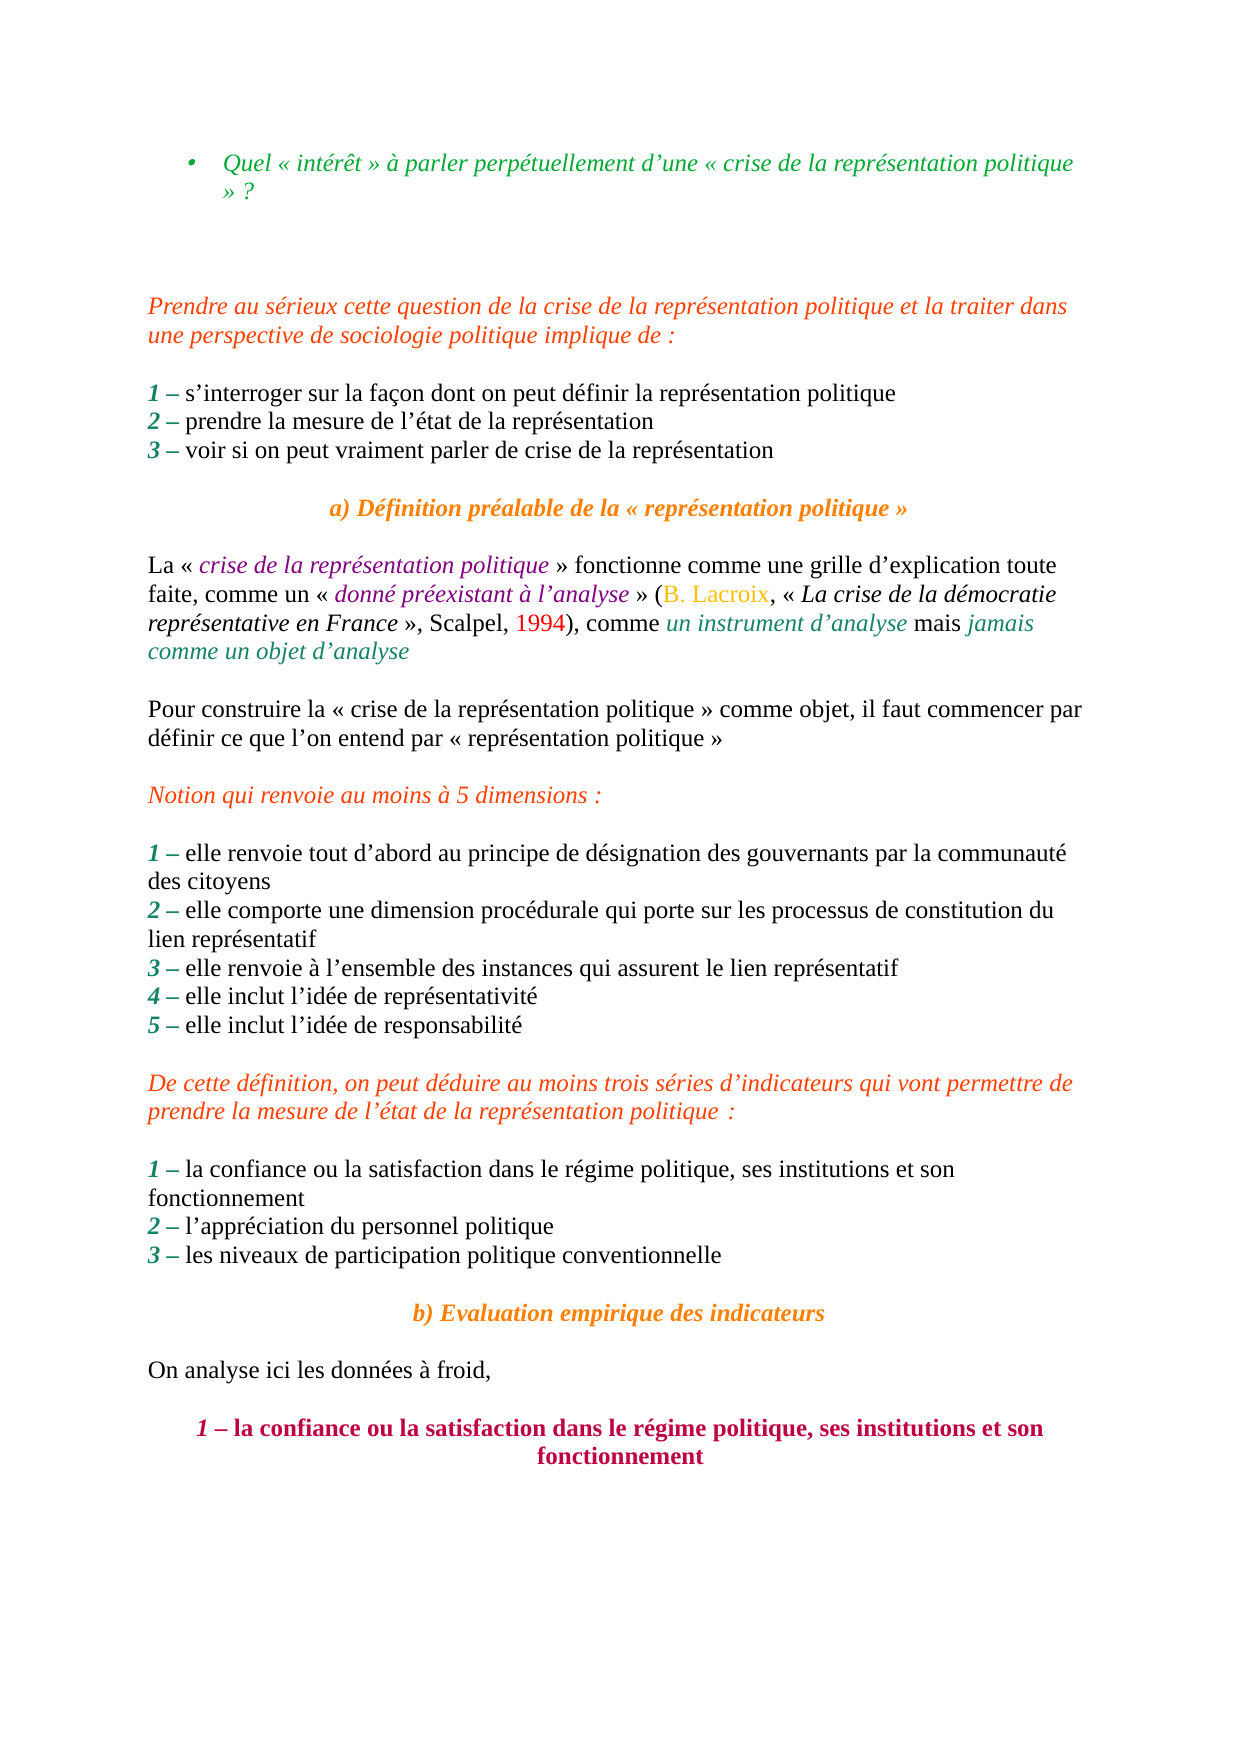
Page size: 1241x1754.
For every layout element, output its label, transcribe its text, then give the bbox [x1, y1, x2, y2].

text b) Evaluation empirique des indicateurs [148, 1298, 1093, 1326]
text 3 – les niveaux de participation politique conventionnelle [148, 1240, 1093, 1269]
text 3 – elle renvoie à l’ensemble des instances qui assurent le lien représentatif [148, 953, 1093, 981]
text 3 – voir si on peut vraiment parler de crise de la représentation [148, 435, 1093, 464]
text De cette définition, on peut déduire au moins trois séries d’indicateurs qui vont permettre de prendre la mesure de l’état de la représentation politique : [148, 1068, 1093, 1125]
text Prendre au sérieux cette question de la crise de la représentation politique et la traiter dans une perspective de sociologie politique implique de : [148, 291, 1093, 349]
text Pour construire la « crise de la représentation politique » comme objet, il faut commencer par définir ce que l’on entend par « représentation politique » [148, 694, 1093, 751]
text 2 – elle comporte une dimension procédurale qui porte sur les processus de constitution du lien représentatif [148, 895, 1093, 953]
text 1 – la confiance ou la satisfaction dans le régime politique, ses institutions et son fonctionnement [148, 1154, 1093, 1211]
text a) Définition préalable de la « représentation politique » [148, 493, 1093, 521]
text On analyse ici les données à froid, [148, 1355, 1093, 1384]
text 2 – prendre la mesure de l’état de la représentation [148, 406, 1093, 435]
text 2 – l’appréciation du personnel politique [148, 1211, 1093, 1240]
text 5 – elle inclut l’idée de responsabilité [148, 1010, 1093, 1039]
text 1 – elle renvoie tout d’abord au principe de désignation des gouvernants par la communauté des citoyens [148, 838, 1093, 895]
text Notion qui renvoie au moins à 5 dimensions : [148, 780, 1093, 809]
text 4 – elle inclut l’idée de représentativité [148, 981, 1093, 1010]
text La « crise de la représentation politique » fonctionne comme une grille d’explication toute faite, comme un « donné préexistant à l’analyse » (B. Lacroix, « La crise de la démocratie représentative en France », Scalpel, 1994), comme un instrument d’analyse mais jamais comme un objet d’analyse [148, 550, 1093, 665]
text 1 – s’interroger sur la façon dont on peut définir la représentation politique [148, 378, 1093, 406]
list Quel « intérêt » à parler perpétuellement d’une « crise de la représentation politique » ? [185, 148, 1093, 205]
text 1 – la confiance ou la satisfaction dans le régime politique, ses institutions et son fonctionnement [148, 1413, 1093, 1470]
